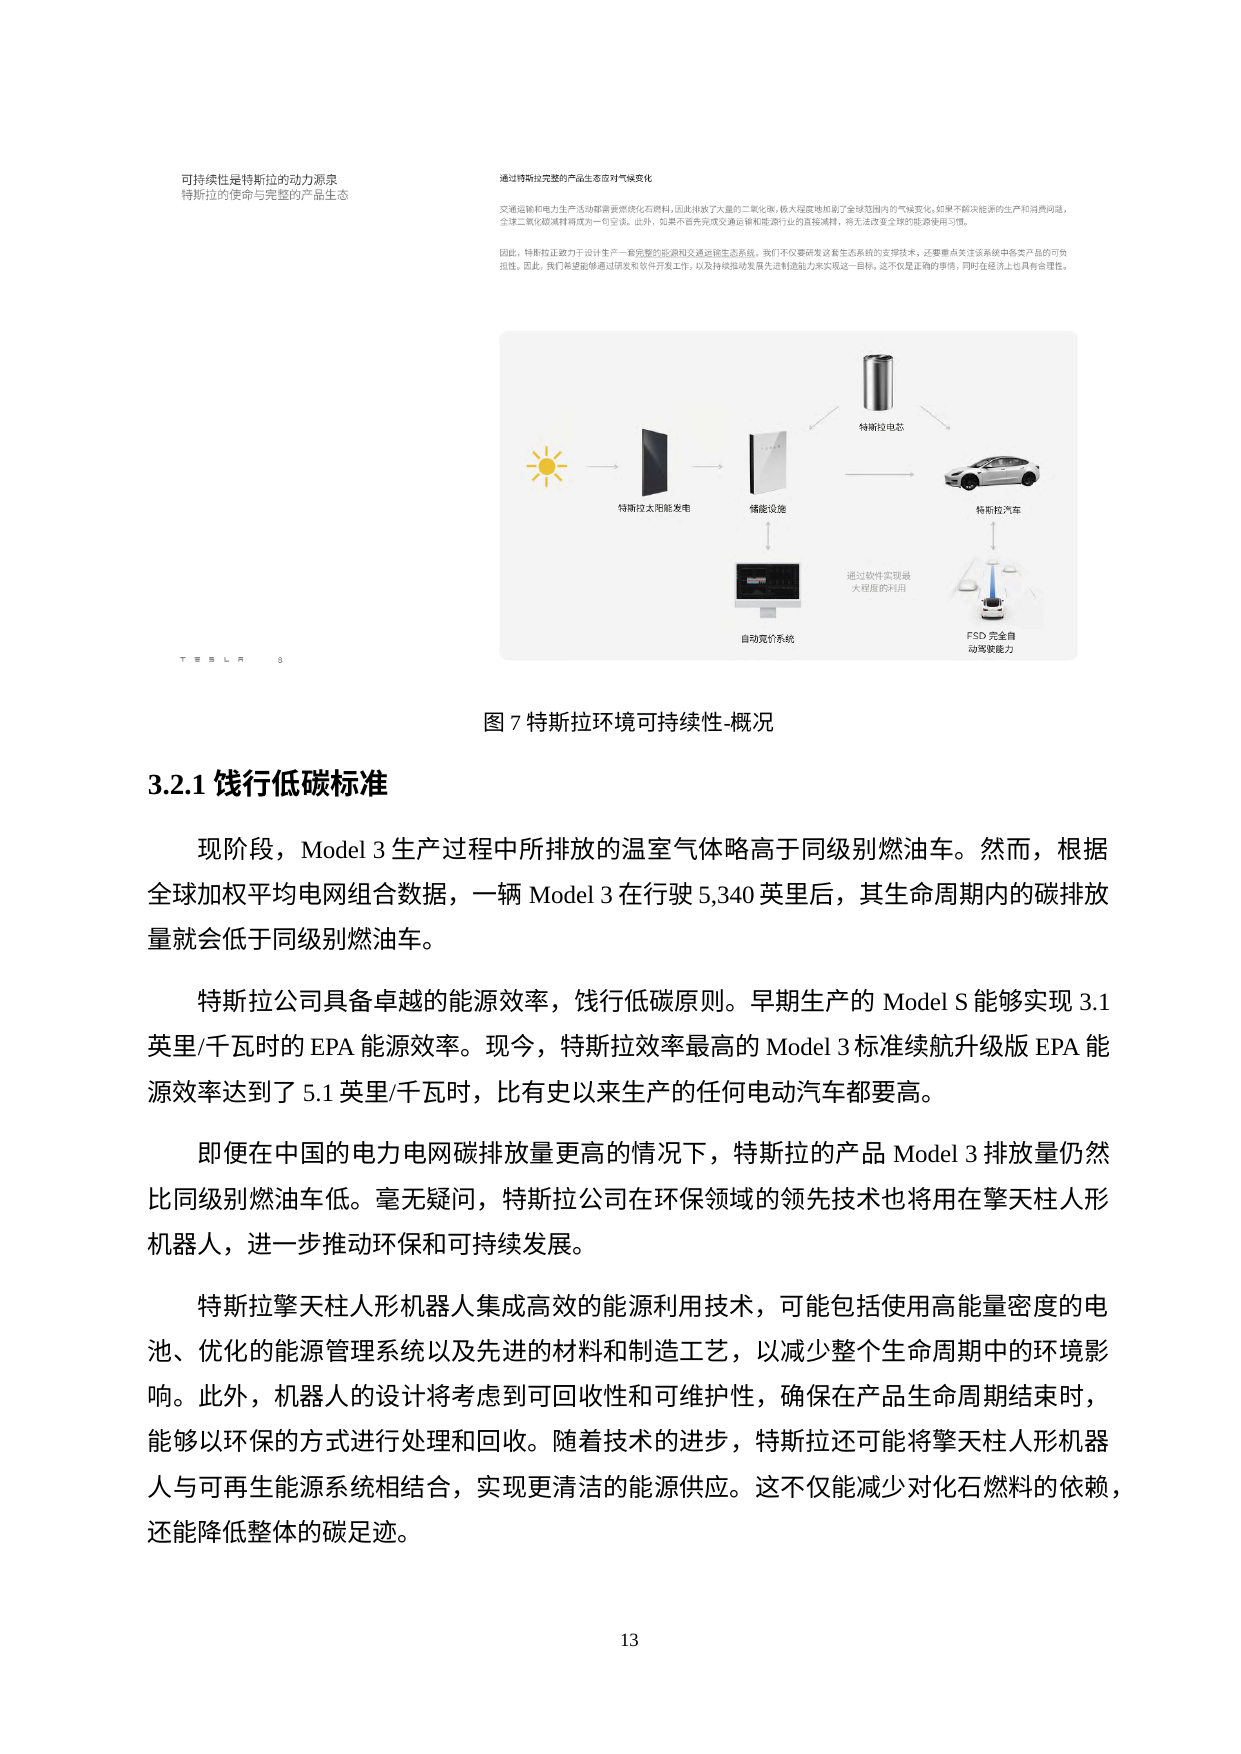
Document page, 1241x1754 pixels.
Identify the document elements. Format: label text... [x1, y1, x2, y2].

list 特斯拉擎天柱人形机器人集成高效的能源利用技术，可能包括使用高能量密度的电池、优化的能源管理系统以及先进的材料和制造工艺，以减少整个生命周期中的环境影响。此外，机器人的设计将考虑到可回收性和可维护性，确保在产品生命周期结束时，能够以环保的方式进行处理和回收。随着技术的进步，特斯拉还可能将擎天柱人形机器人与可再生能源系统相结合，实现更清洁的能源供应。这不仅能减少对化石燃料的依赖，还能降低整体的碳足迹。 [148, 1286, 1110, 1549]
list 现阶段，Model 3生产过程中所排放的温室气体略高于同级别燃油车。然而，根据全球加权平均电网组合数据，一辆Model 3在行驶5,340英里后，其生命周期内的碳排放量就会低于同级别燃油车。 [148, 829, 1110, 956]
text 3.2.1 饯行低碳标准 [148, 760, 1110, 803]
text 图7 特斯拉环境可持续性-概况 [148, 704, 1110, 736]
picture [147, 145, 1102, 681]
list 即便在中国的电力电网碳排放量更高的情况下，特斯拉的产品Model 3排放量仍然比同级别燃油车低。毫无疑问，特斯拉公司在环保领域的领先技术也将用在擎天柱人形机器人，进一步推动环保和可持续发展。 [148, 1134, 1110, 1261]
list 特斯拉公司具备卓越的能源效率，饯行低碳原则。早期生产的Model S能够实现3.1英里/千瓦时的EPA能源效率。现今，特斯拉效率最高的Model 3标准续航升级版EPA能源效率达到了5.1英里/千瓦时，比有史以来生产的任何电动汽车都要高。 [148, 982, 1110, 1108]
